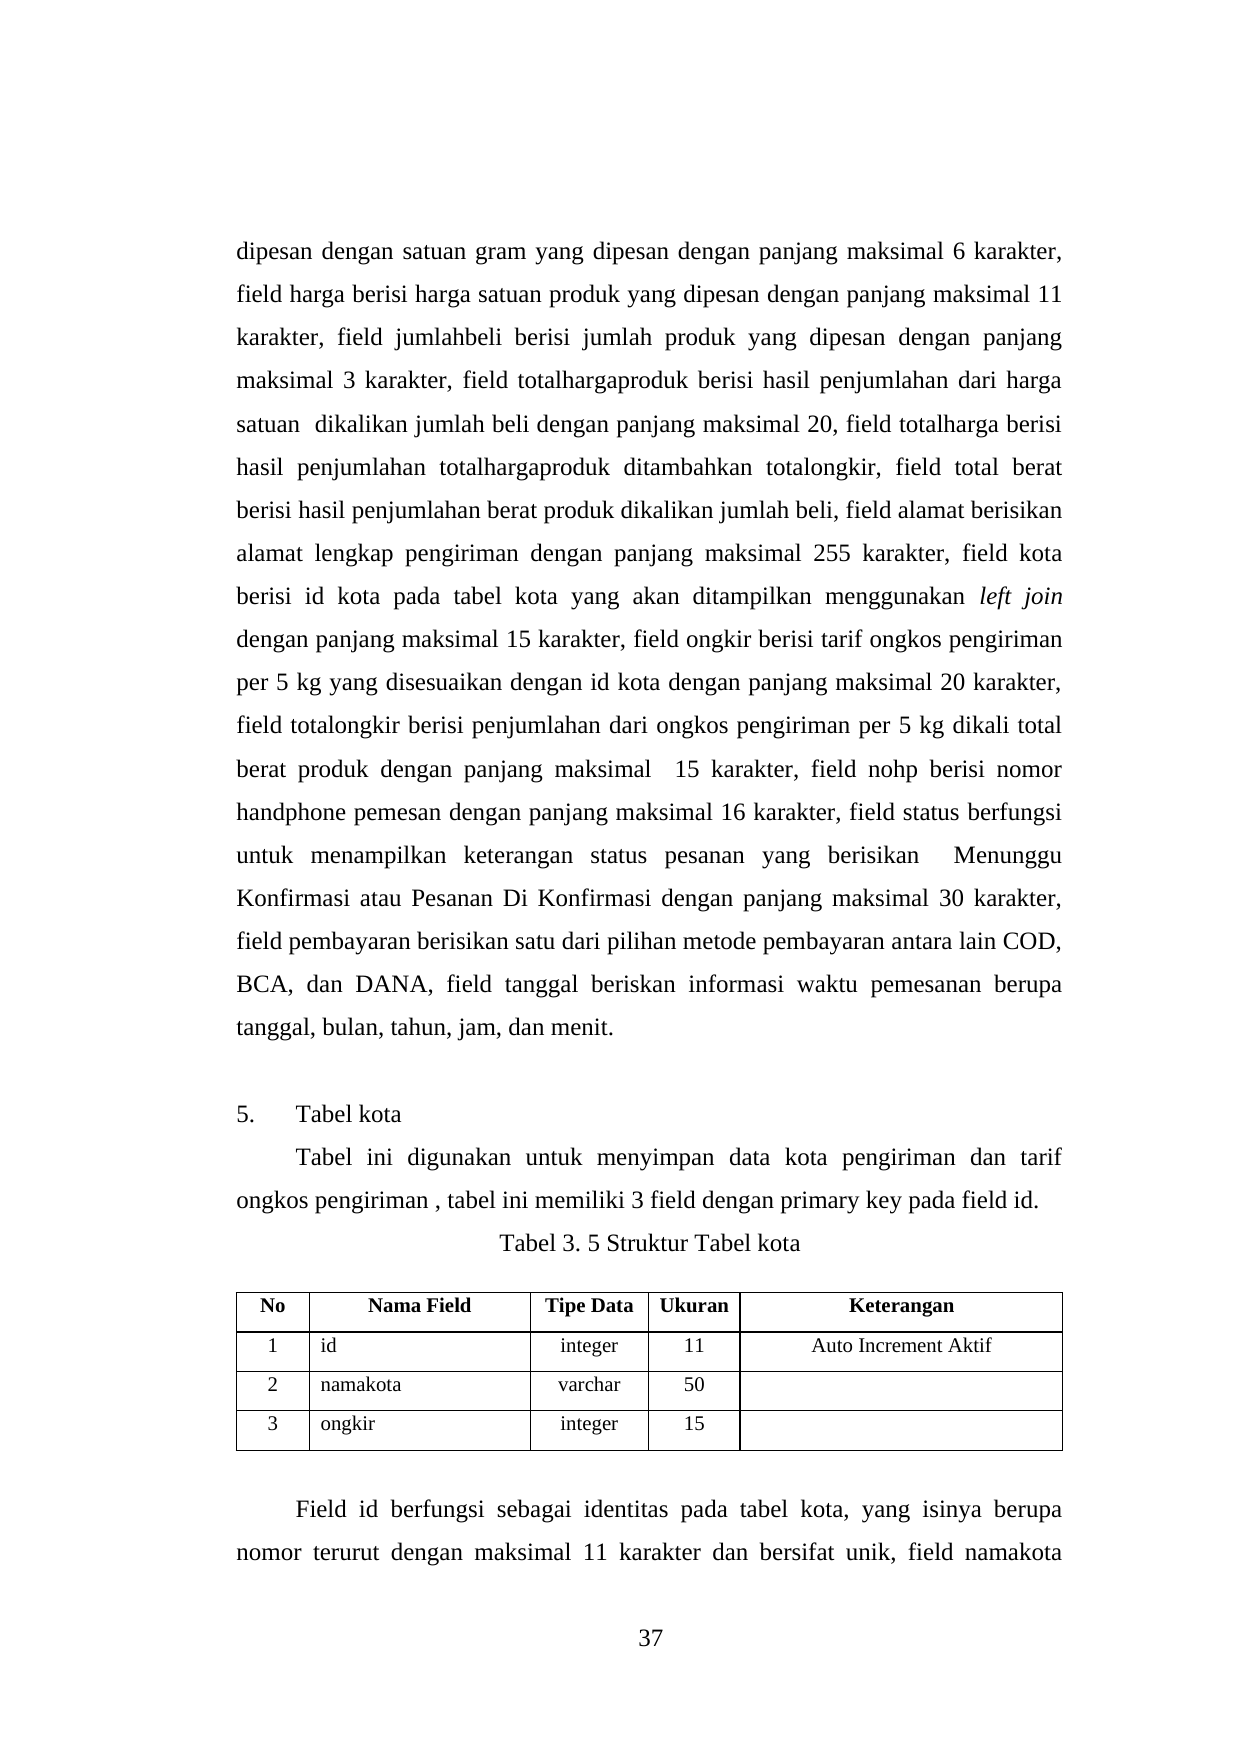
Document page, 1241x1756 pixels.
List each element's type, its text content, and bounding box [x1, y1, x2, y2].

table_cell Auto Increment Aktif [741, 1333, 1062, 1371]
text Tabel ini digunakan untuk menyimpan data kota pengiriman dan tarif ongkos pengiriman , tabel ini memiliki 3 field dengan primary key pada field id. [236, 1142, 1063, 1214]
table_header Tipe Data [531, 1293, 648, 1331]
table_cell 1 [237, 1333, 309, 1371]
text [236, 1494, 1063, 1566]
table_header Nama Field [310, 1293, 530, 1331]
table_cell 2 [237, 1372, 309, 1410]
table_cell [741, 1411, 1062, 1449]
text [236, 236, 1063, 1041]
table_cell 15 [649, 1411, 739, 1449]
table_cell 50 [649, 1372, 739, 1410]
table_header No [237, 1293, 309, 1331]
table_cell id [310, 1333, 530, 1371]
text Tabel 3. 5 Struktur Tabel kota [236, 1228, 1063, 1257]
table_header Keterangan [741, 1293, 1062, 1331]
table_cell integer [531, 1411, 648, 1449]
list Tabel kota [236, 1099, 1063, 1127]
table_cell 11 [649, 1333, 739, 1371]
table_cell integer [531, 1333, 648, 1371]
table_cell ongkir [310, 1411, 530, 1449]
table_cell 3 [237, 1411, 309, 1449]
table_cell namakota [310, 1372, 530, 1410]
table_cell [741, 1372, 1062, 1410]
table_header Ukuran [649, 1293, 739, 1331]
table_cell varchar [531, 1372, 648, 1410]
